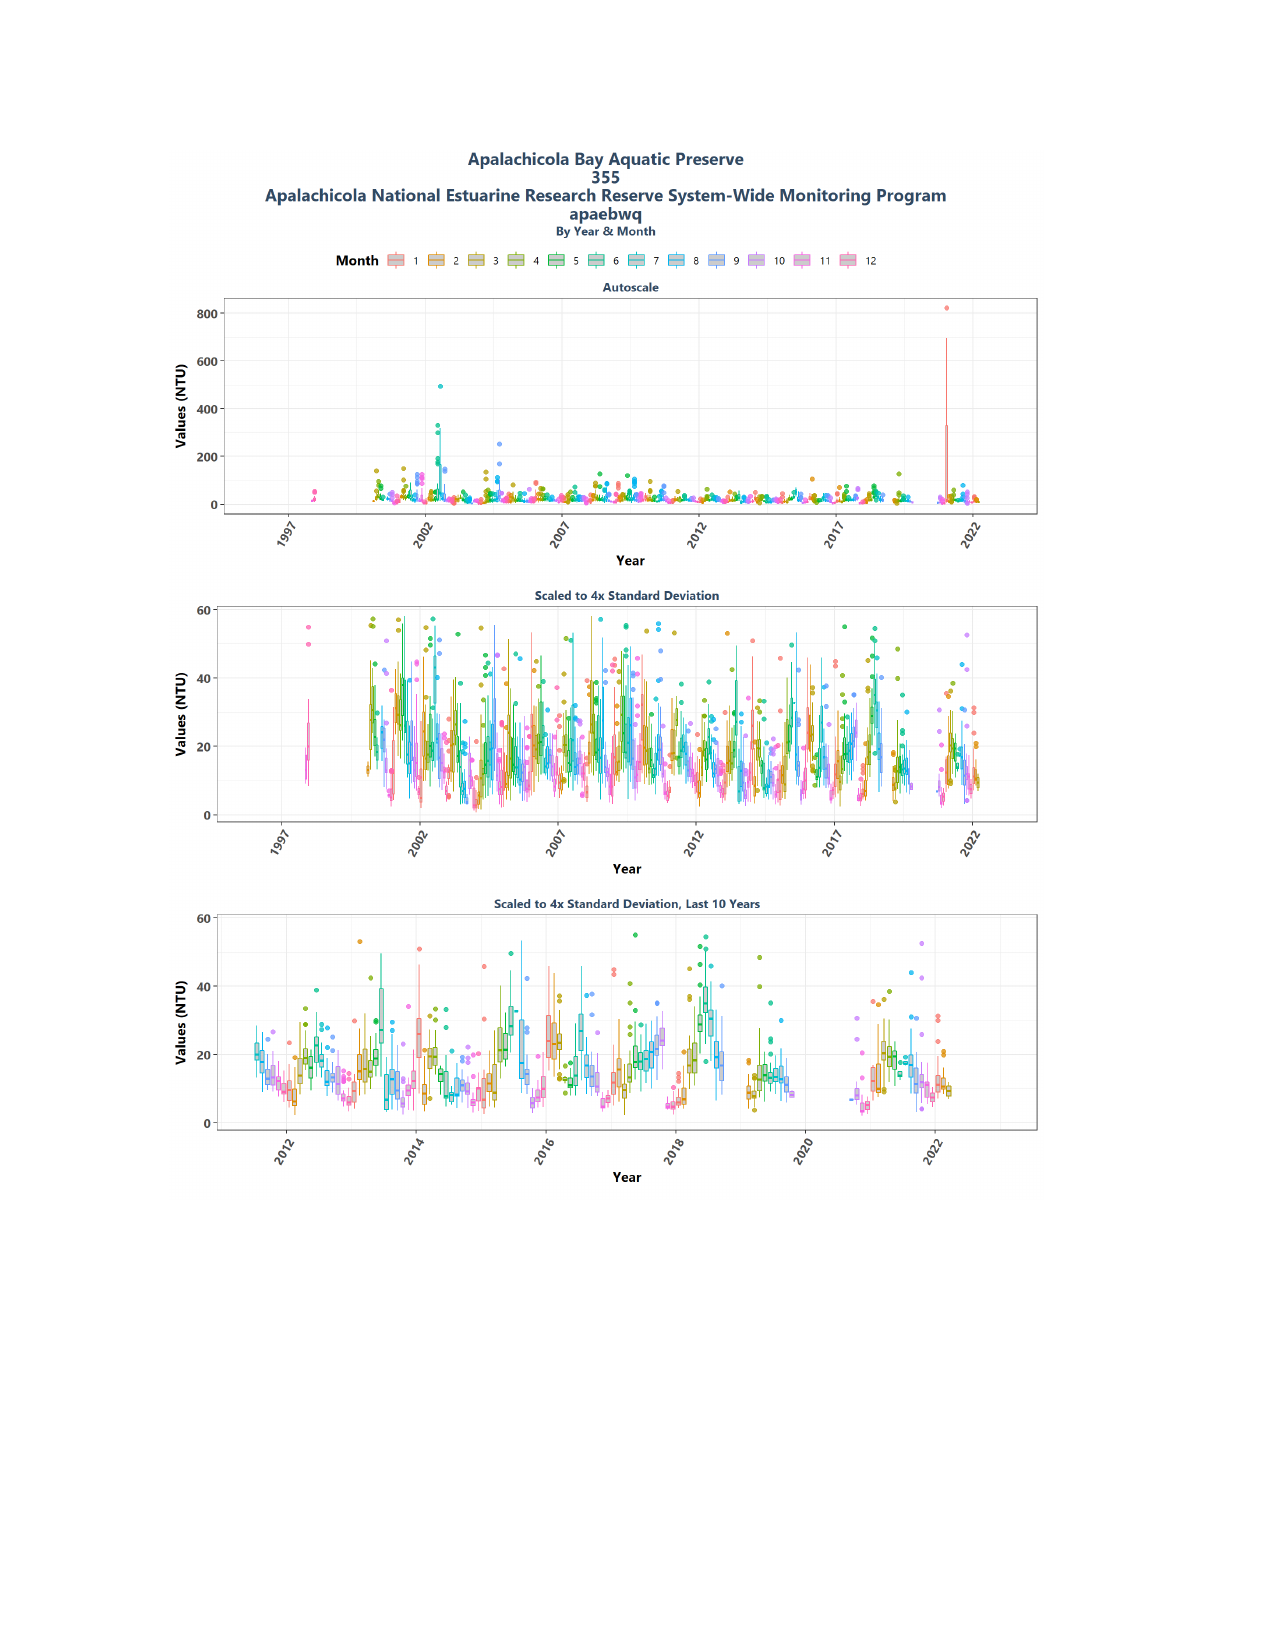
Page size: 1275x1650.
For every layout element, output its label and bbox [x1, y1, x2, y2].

picture [168, 150, 1044, 1200]
